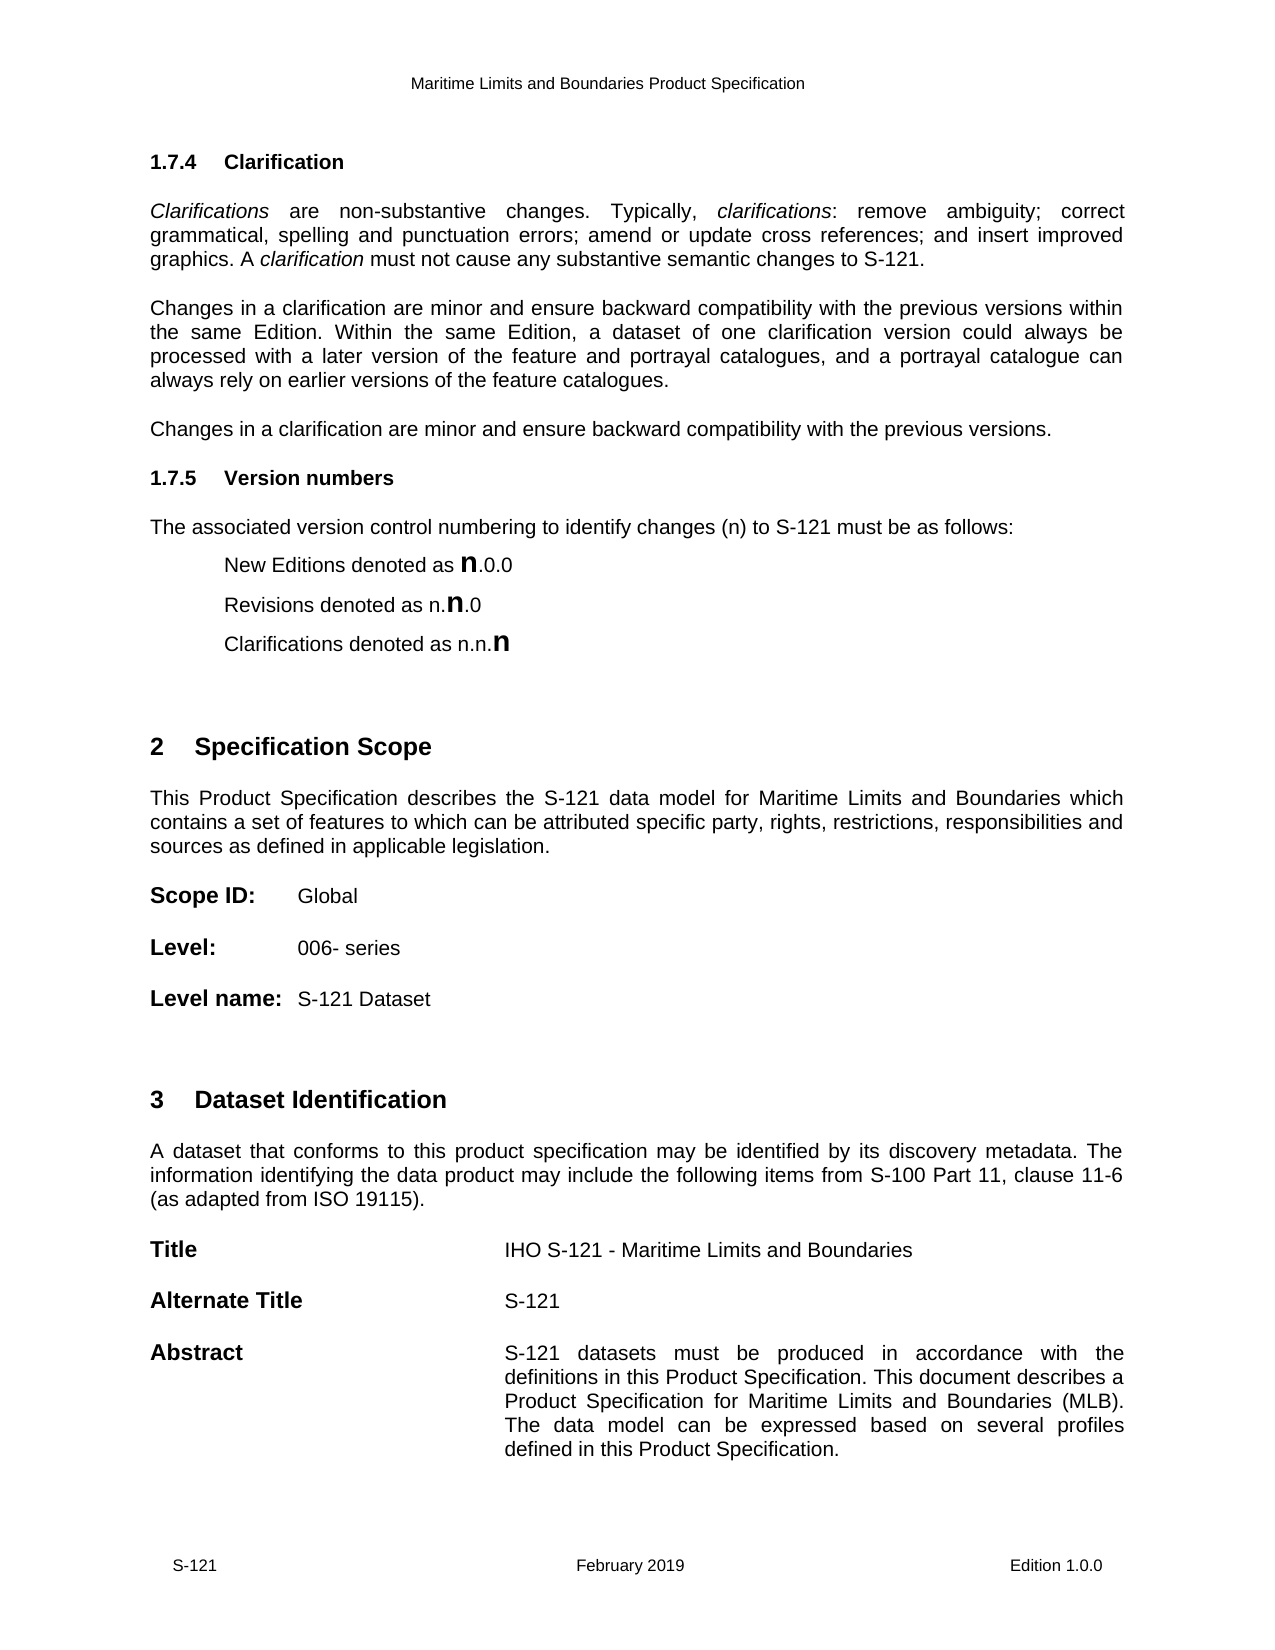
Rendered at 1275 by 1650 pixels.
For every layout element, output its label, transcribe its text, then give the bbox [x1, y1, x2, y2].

subtitle Version numbers [150, 466, 1125, 489]
text Changes in a clarification are minor and ensure backward compatibility with the previous versions. [150, 417, 1125, 441]
text Clarifications denoted as n.n.n [224, 624, 1125, 658]
text Revisions denoted as n.n.0 [224, 584, 1125, 618]
text Level name: S-121 Dataset [150, 985, 1125, 1012]
text Level: 006- series [150, 934, 1125, 960]
text Changes in a clarification are minor and ensure backward compatibility with the previous versions within the same Edition. Within the same Edition, a dataset of one clarification version could always be processed with a later version of the feature and portrayal catalogues, and a portrayal catalogue can always rely on earlier versions of the feature catalogues. [150, 296, 1125, 392]
subtitle Dataset Identification [150, 1086, 1125, 1114]
subtitle Specification Scope [150, 732, 1125, 761]
text Abstract S-121 datasets must be produced in accordance with the definitions in this Product Specification. This document describes a Product Specification for Maritime Limits and Boundaries (MLB). The data model can be expressed based on several profiles defined in this Product Specification. [150, 1339, 1125, 1461]
text The associated version control numbering to identify changes (n) to S-121 must be as follows: [150, 514, 1125, 538]
text Alternate Title S-121 [150, 1287, 1125, 1314]
text This Product Specification describes the S-121 data model for Maritime Limits and Boundaries which contains a set of features to which can be attributed specific party, rights, restrictions, responsibilities and sources as defined in applicable legislation. [150, 786, 1125, 857]
text A dataset that conforms to this product specification may be identified by its discovery metadata. The information identifying the data product may include the following items from S-100 Part 11, clause 11-6 (as adapted from ISO 19115). [150, 1139, 1125, 1211]
text Title IHO S-121 - Maritime Limits and Boundaries [150, 1236, 1125, 1262]
subtitle Clarification [150, 150, 1125, 174]
text New Editions denoted as n.0.0 [224, 545, 1125, 578]
text Scope ID: Global [150, 882, 1125, 909]
text Clarifications are non-substantive changes. Typically, clarifications: remove ambiguity; correct grammatical, spelling and punctuation errors; amend or update cross references; and insert improved graphics. A clarification must not cause any substantive semantic changes to S-121. [150, 199, 1125, 271]
